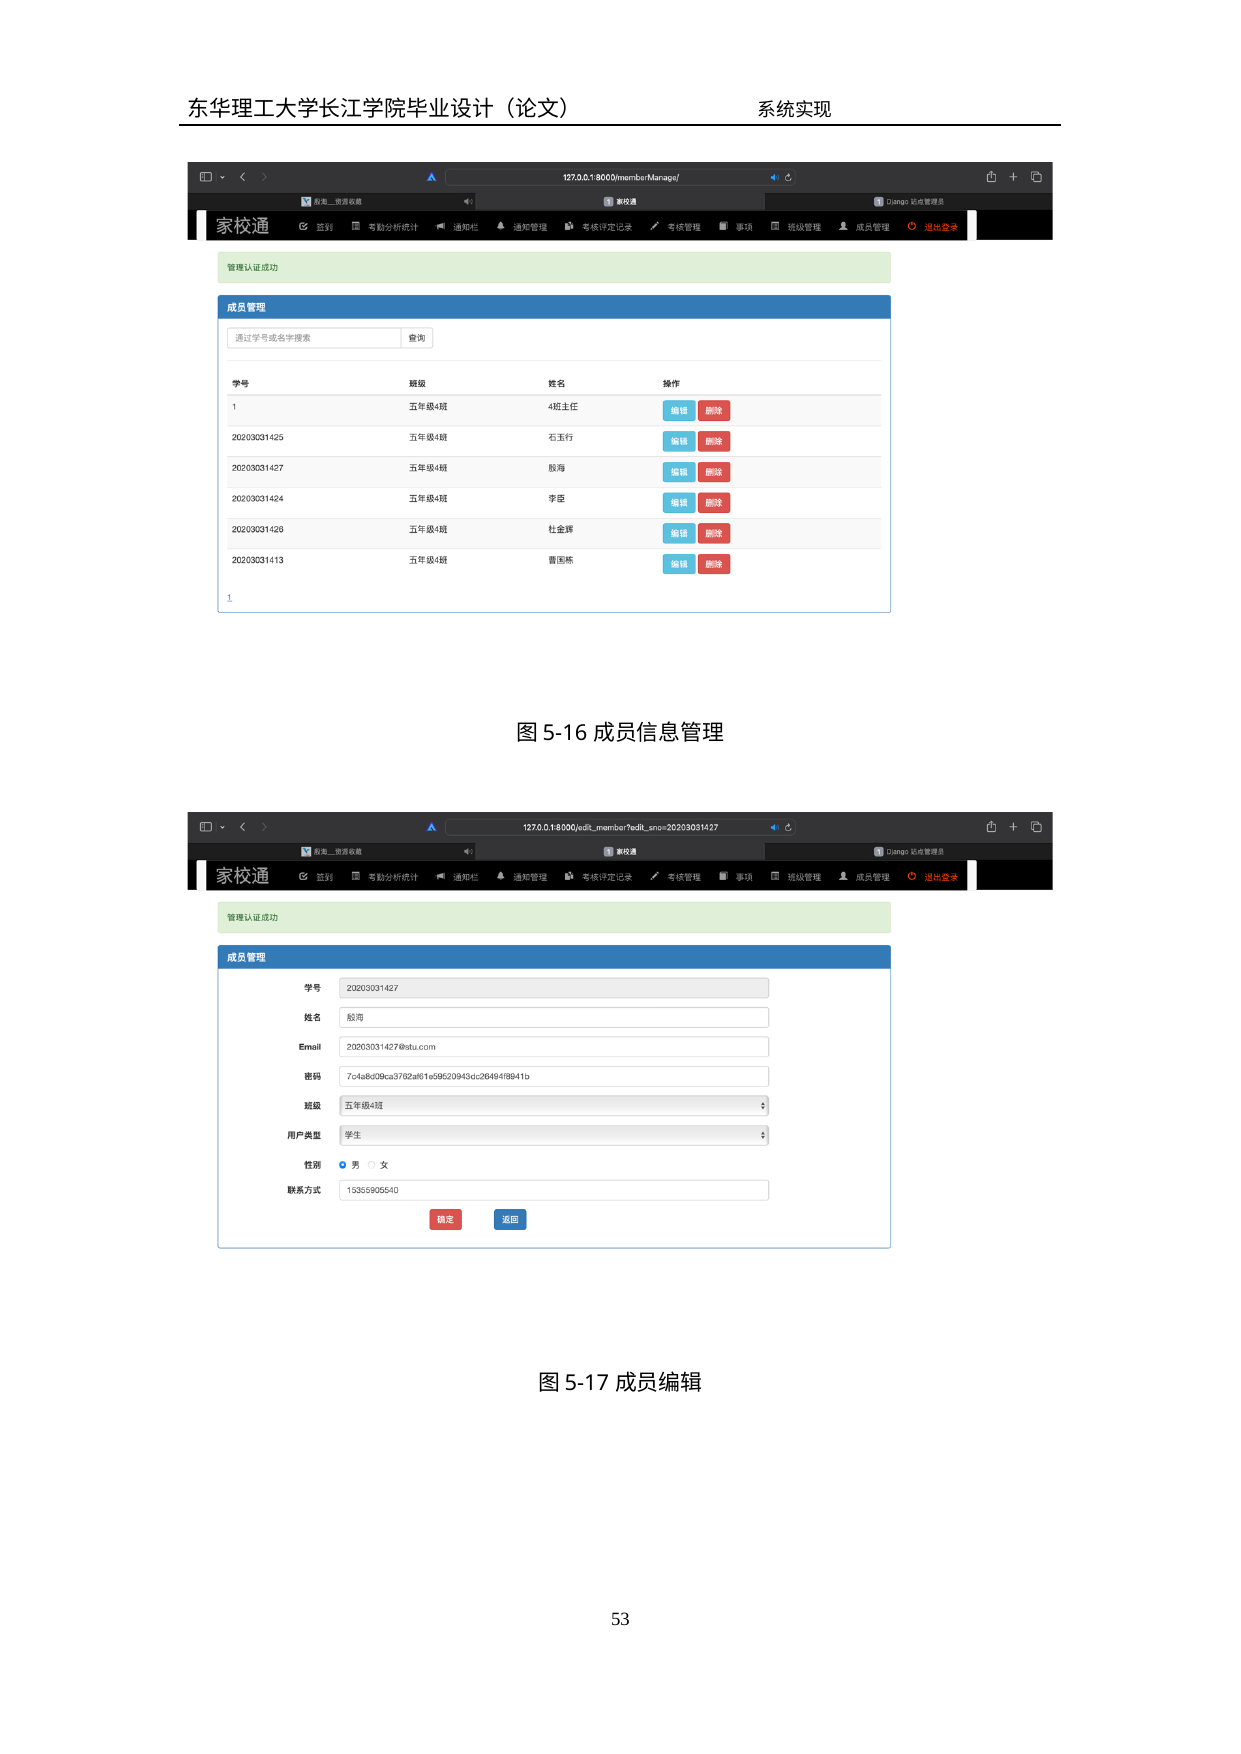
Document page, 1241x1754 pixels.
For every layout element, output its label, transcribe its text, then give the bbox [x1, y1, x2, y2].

picture [187, 162, 1053, 703]
text 图5-17 成员编辑 [187, 1364, 1053, 1397]
picture [187, 812, 1053, 1353]
text 图5-16 成员信息管理 [187, 714, 1053, 747]
